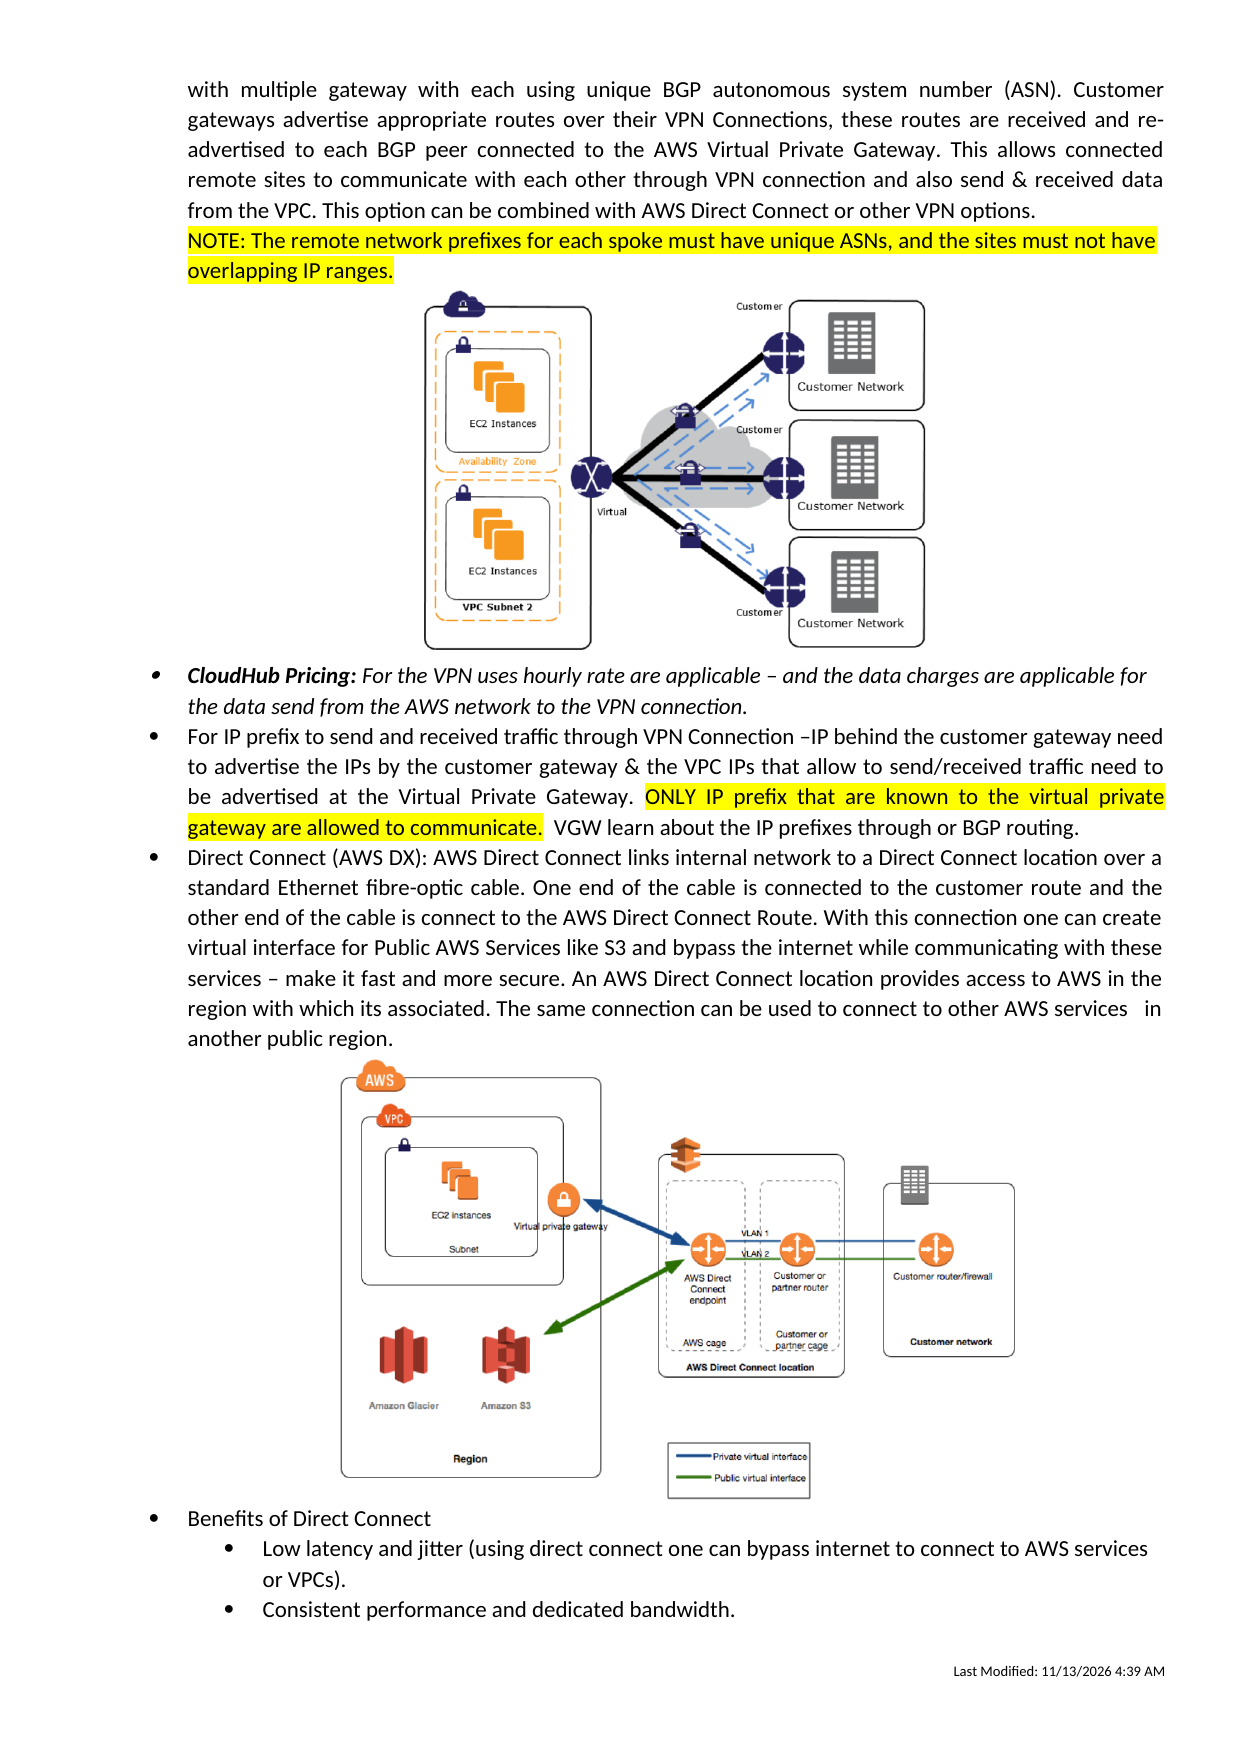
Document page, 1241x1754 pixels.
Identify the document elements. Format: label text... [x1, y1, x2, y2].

list Benefits of Direct Connect [150, 1504, 1165, 1532]
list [150, 75, 1165, 224]
list CloudHub Pricing: For the VPN uses hourly rate are applicable – and the data charges are applicable for the data send from the AWS network to the VPN connection. [150, 662, 1165, 720]
list Low latency and jitter (using direct connect one can bypass internet to connect to AWS services or VPCs). [225, 1534, 1165, 1593]
list For IP prefix to send and received traffic through VPN Connection –IP behind the customer gateway need to advertise the IPs by the customer gateway & the VPC IPs that allow to send/received traffic need to be advertised at the Virtual Private Gateway. ONLY IP prefix that are known to the virtual private gateway are allowed to communicate. VGW learn about the IP prefixes through or BGP routing. [150, 722, 1165, 841]
picture [414, 286, 938, 660]
list Consistent performance and dedicated bandwidth. [225, 1595, 1165, 1623]
list NOTE: The remote network prefixes for each spoke must have unique ASNs, and the sites must not have overlapping IP ranges. [187, 226, 1165, 284]
list Direct Connect (AWS DX): AWS Direct Connect links internal network to a Direct Connect location over a standard Ethernet fibre-optic cable. One end of the cable is connected to the customer route and the other end of the cable is connect to the AWS Direct Connect Route. With this connection one can create virtual interface for Public AWS Services like S3 and bypass the internet while communicating with these services – make it fast and more secure. An AWS Direct Connect location provides access to AWS in the region with which its associated. The same connection can be used to connect to other AWS services in another public region. [150, 843, 1165, 1052]
picture [333, 1054, 1020, 1503]
